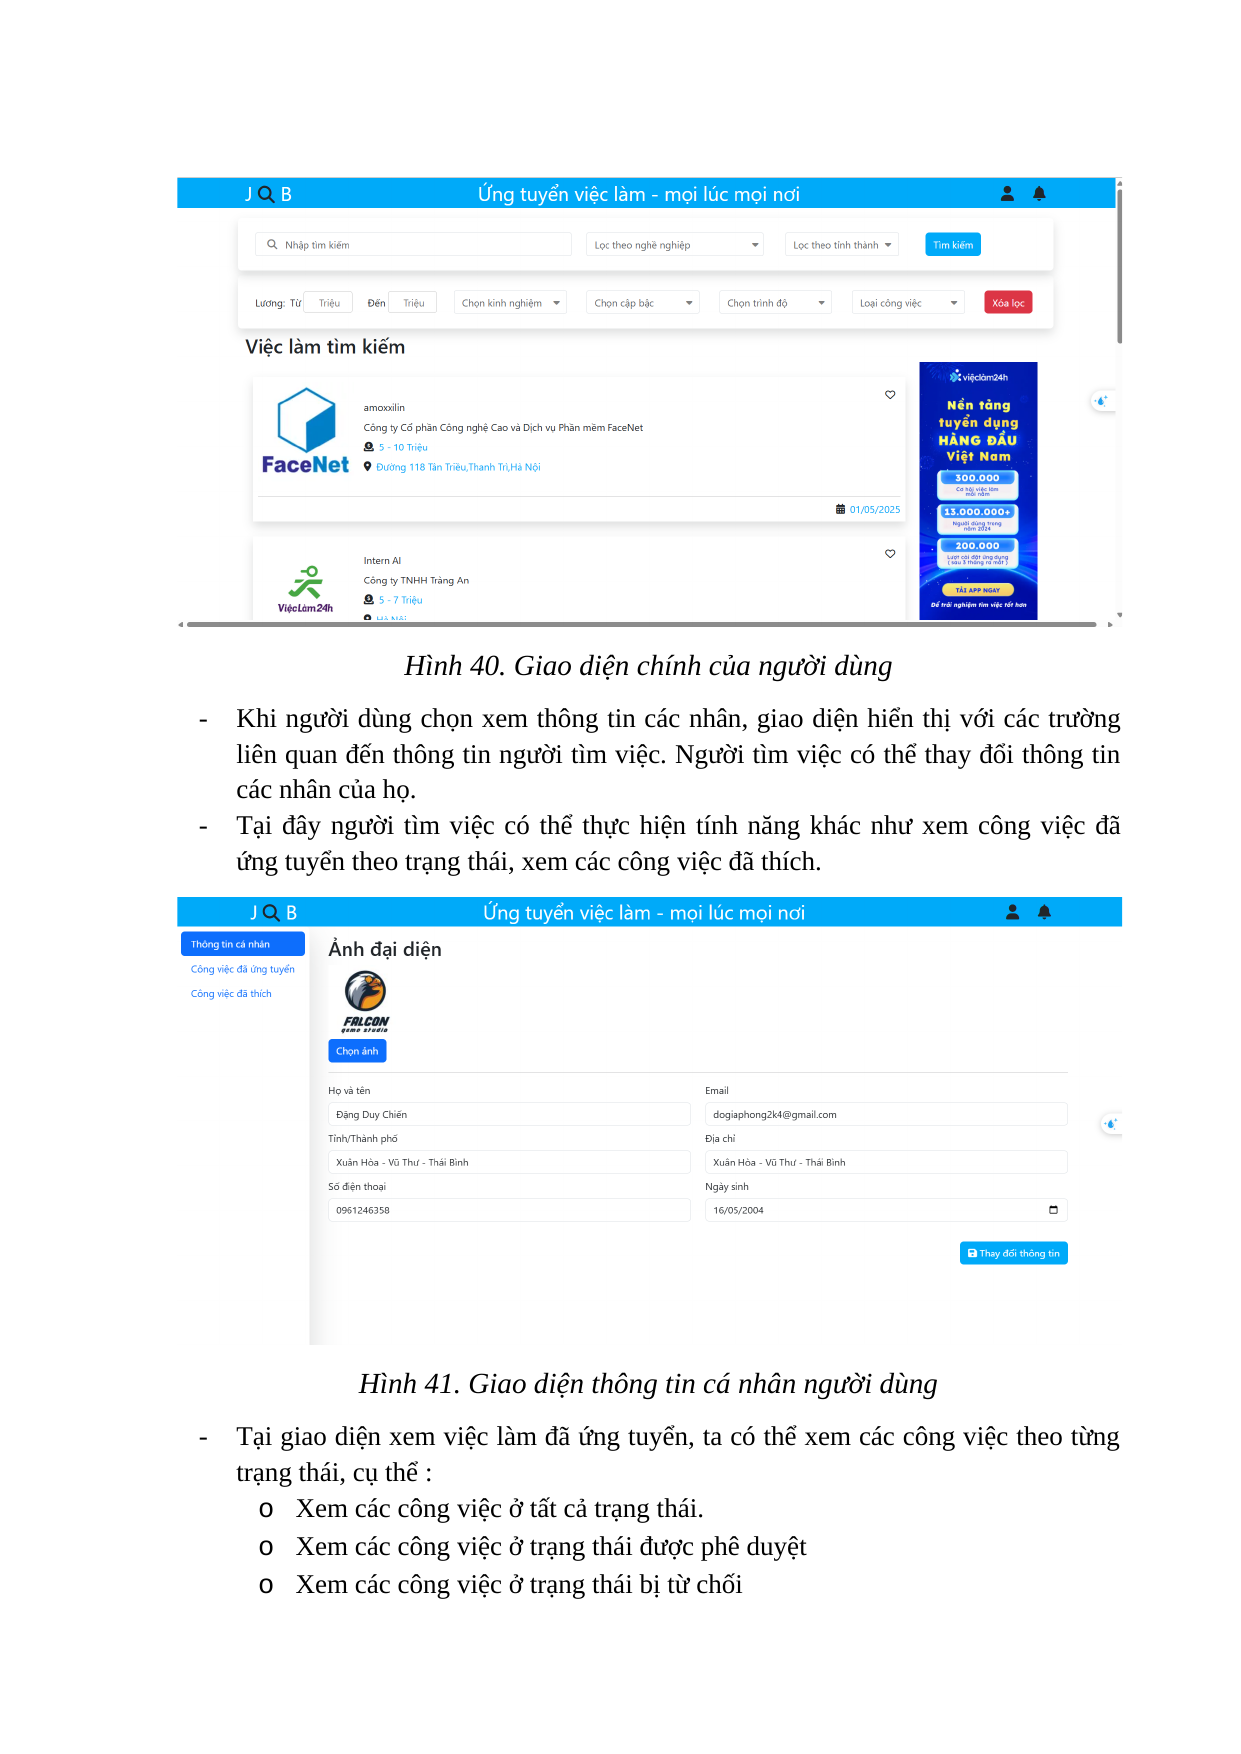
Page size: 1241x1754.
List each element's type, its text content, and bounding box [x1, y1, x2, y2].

picture [177, 177, 1123, 627]
list Xem các công việc ở tất cả trạng thái. [258, 1492, 1122, 1525]
picture [1002, 196, 1013, 200]
picture [1040, 906, 1050, 918]
list Khi người dùng chọn xem thông tin các nhân, giao diện hiển thị với các trường liên quan đến thông tin người tìm việc. Người tìm việc có thể thay đổi thông tin các nhân của họ. [199, 702, 1122, 805]
list Tại đây người tìm việc có thể thực hiện tính năng khác như xem công việc đã ứng tuyển theo trạng thái, xem các công việc đã thích. [199, 809, 1122, 876]
picture [177, 927, 1123, 1345]
list Tại giao diện xem việc làm đã ứng tuyển, ta có thể xem các công việc theo từng trạng thái, cụ thể : [199, 1420, 1122, 1487]
picture [1035, 187, 1044, 197]
list Xem các công việc ở trạng thái được phê duyệt [258, 1530, 1122, 1564]
text Hình 41. Giao diện thông tin cá nhân người dùng [177, 1366, 1122, 1399]
list Xem các công việc ở trạng thái bị từ chối [258, 1569, 1122, 1602]
picture [1007, 914, 1018, 919]
text Hình 40. Giao diện chính của người dùng [177, 648, 1122, 681]
